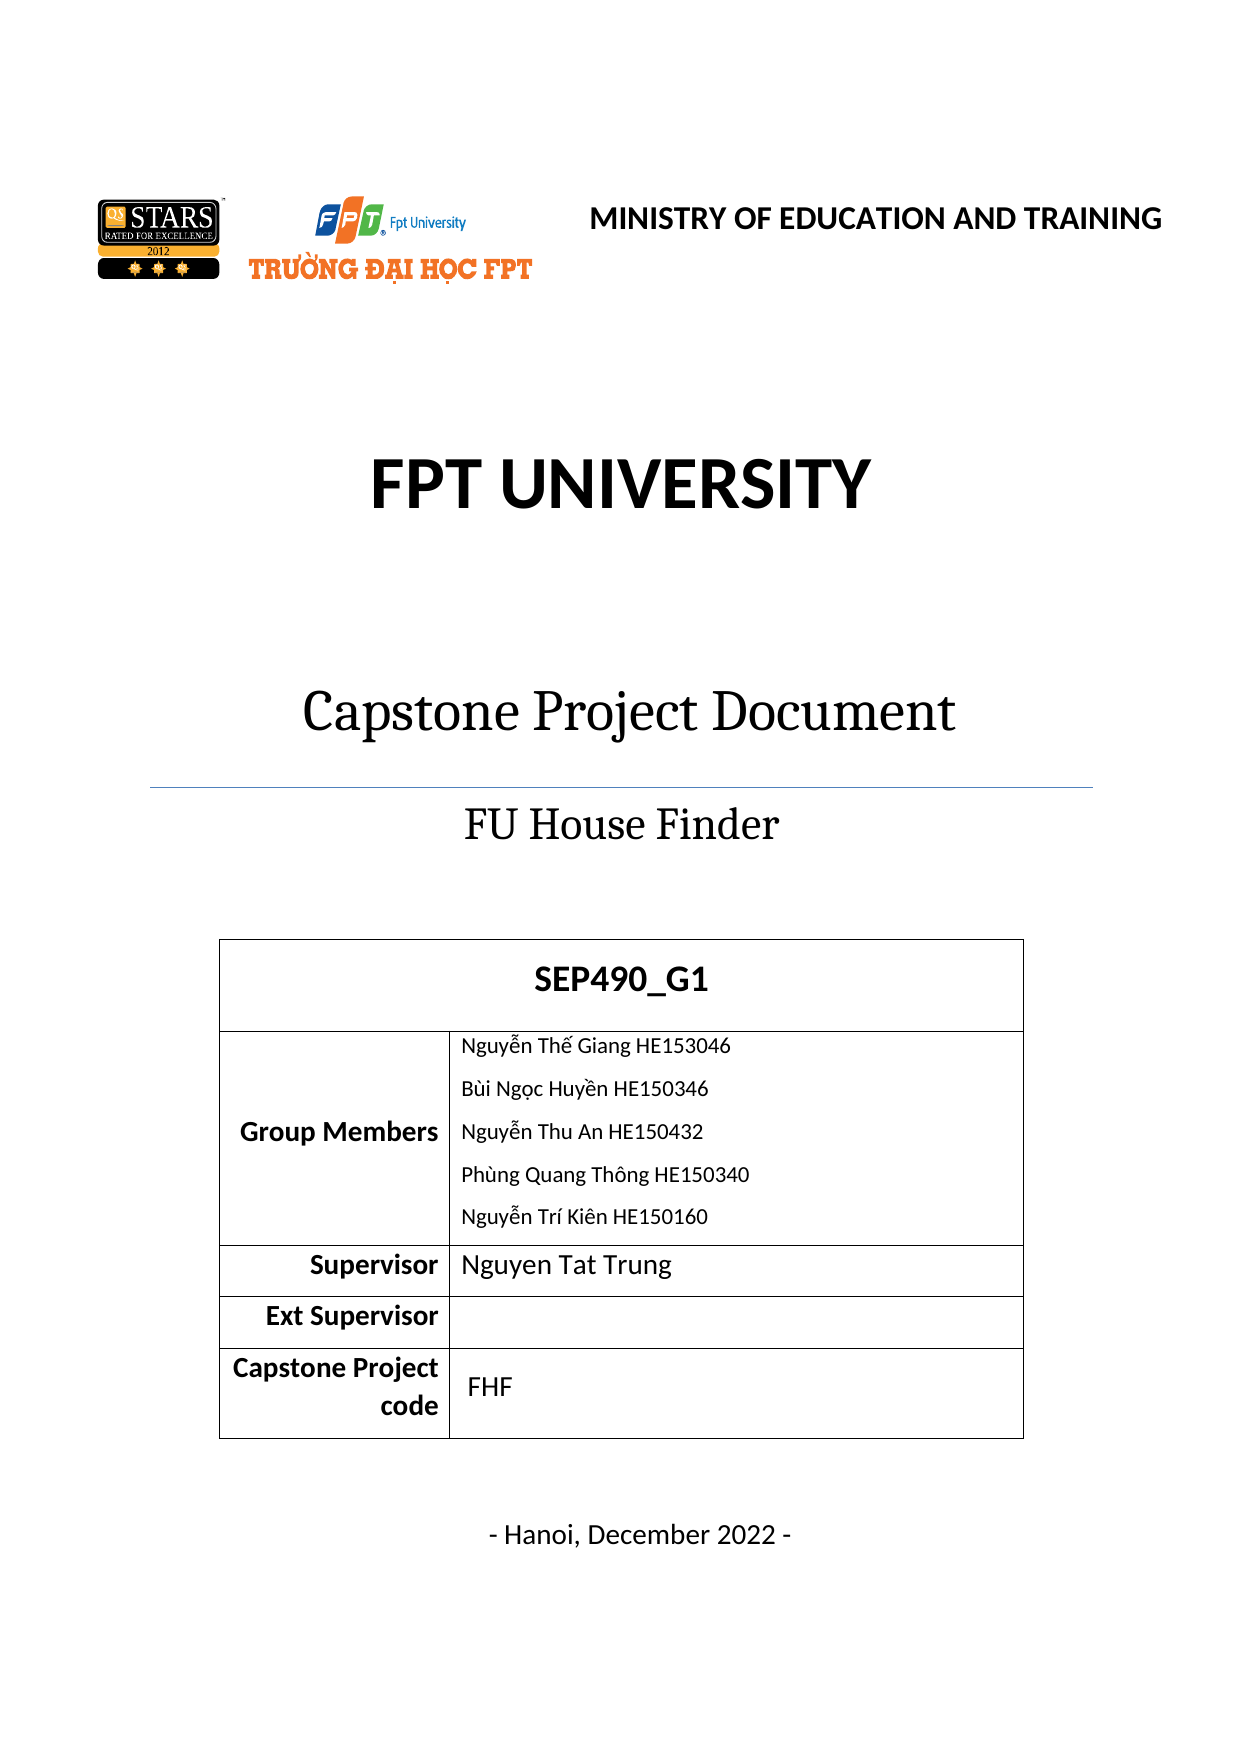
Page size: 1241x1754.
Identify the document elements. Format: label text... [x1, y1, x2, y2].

table_cell Ext Supervisor [220, 1297, 449, 1348]
table_header [86, 197, 544, 315]
table_header FPT UNIVERSITY [150, 409, 1093, 637]
table_cell Capstone Project Document [150, 637, 1093, 787]
table_cell Capstone Project code [220, 1349, 449, 1438]
table_header SEP490_G1 [220, 940, 1023, 1031]
table_cell Nguyen Tat Trung [450, 1246, 1023, 1296]
table_cell FU House Finder [150, 788, 1093, 862]
table_cell [450, 1297, 1023, 1348]
table_cell FHF [450, 1349, 1023, 1438]
text - Hanoi, December 2022 - [413, 1516, 867, 1551]
table_cell Nguyễn Thế Giang HE153046 Bùi Ngọc Huyền HE150346 Nguyễn Thu An HE150432 Phùng Quang Thông HE150340 Nguyễn Trí Kiên HE150160 [450, 1032, 1023, 1245]
table_cell Supervisor [220, 1246, 449, 1296]
table_header MINISTRY OF EDUCATION AND TRAINING [544, 197, 1174, 315]
table_cell Group Members [220, 1032, 449, 1245]
